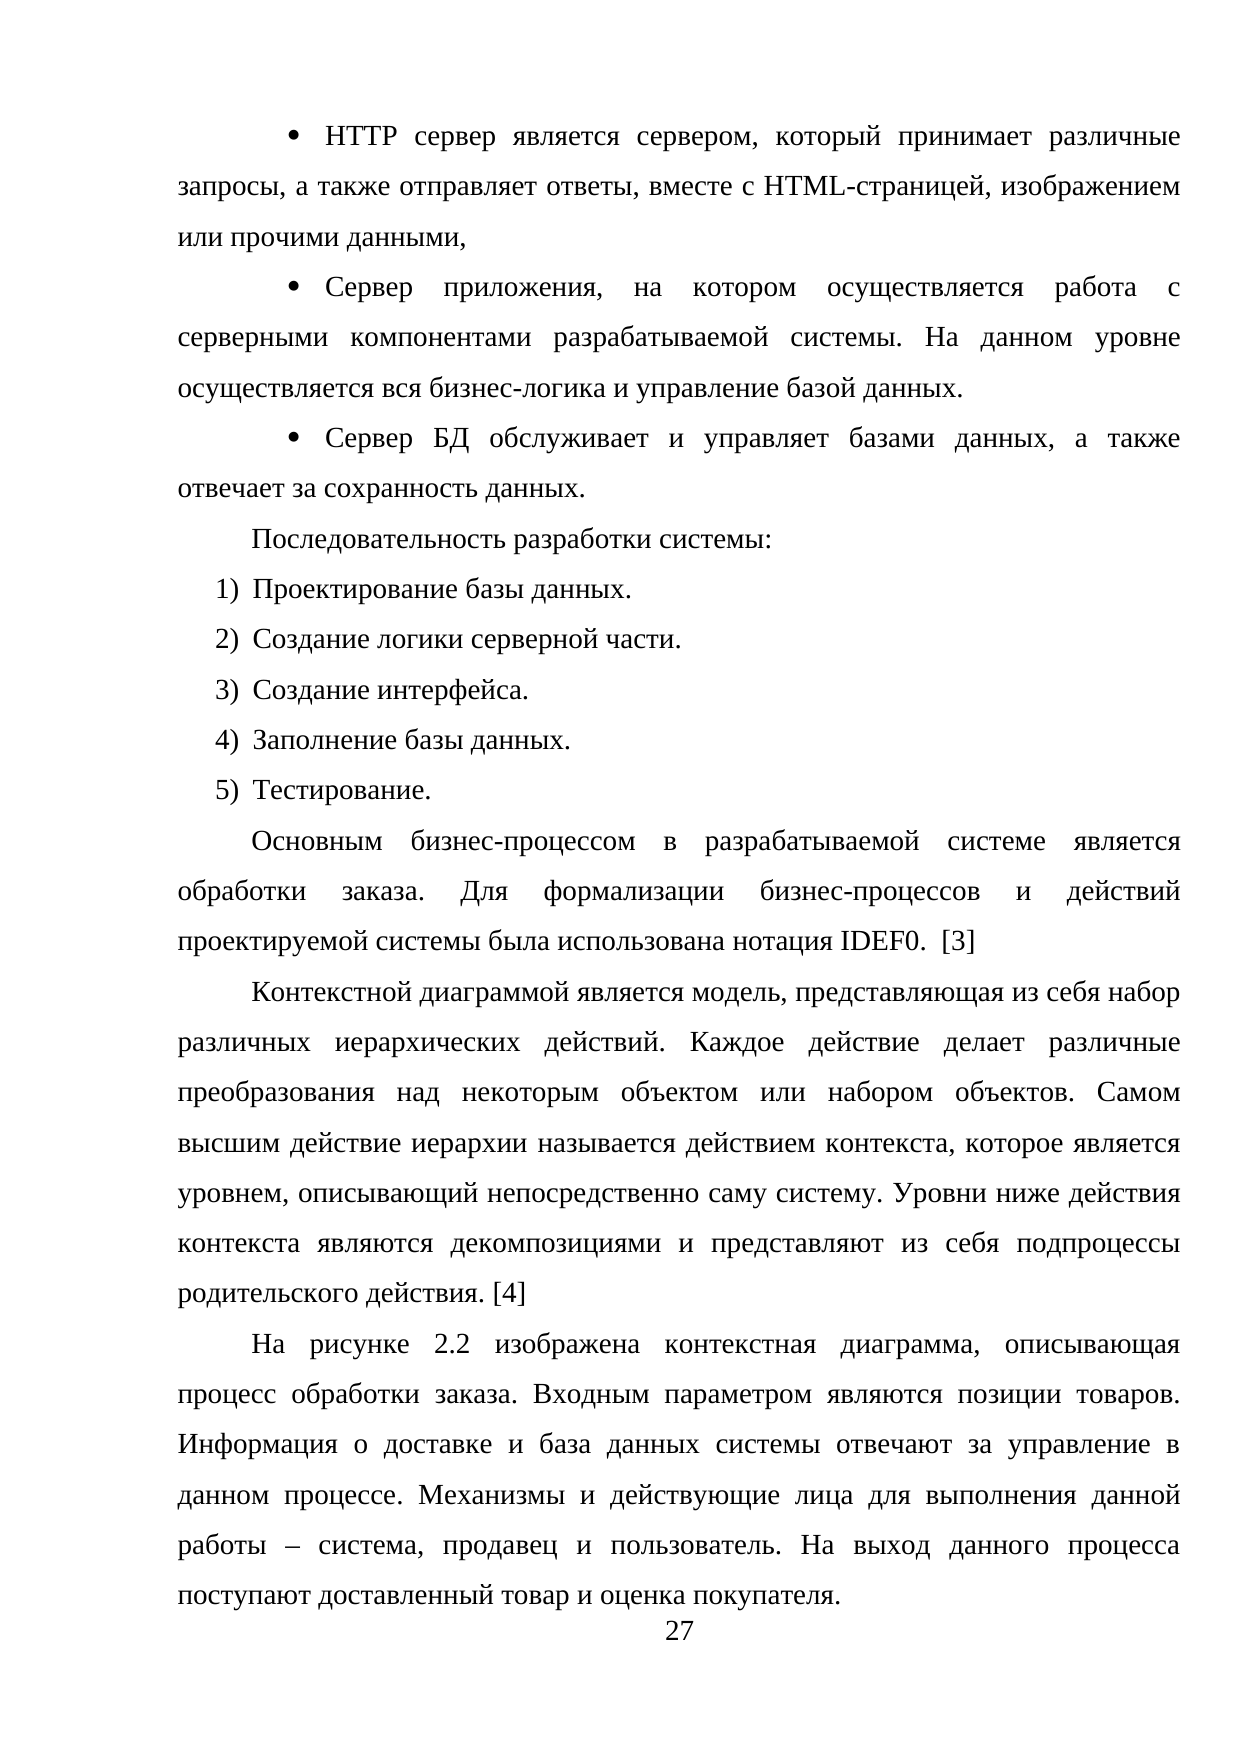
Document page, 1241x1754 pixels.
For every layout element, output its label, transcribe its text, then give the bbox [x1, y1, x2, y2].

text На рисунке 2.2 изображена контекстная диаграмма, описывающая процесс обработки заказа. Входным параметром являются позиции товаров. Информация о доставке и база данных системы отвечают за управление в данном процессе. Механизмы и действующие лица для выполнения данной работы – система, продавец и пользователь. На выход данного процесса поступают доставленный товар и оценка покупателя. [177, 1326, 1181, 1611]
text Контекстной диаграммой является модель, представляющая из себя набор различных иерархических действий. Каждое действие делает различные преобразования над некоторым объектом или набором объектов. Самом высшим действие иерархии называется действием контекста, которое является уровнем, описывающий непосредственно саму систему. Уровни ниже действия контекста являются декомпозициями и представляют из себя подпроцессы родительского действия. [4] [177, 974, 1181, 1309]
list Сервер приложения, на котором осуществляется работа с серверными компонентами разрабатываемой системы. На данном уровне осуществляется вся бизнес-логика и управление базой данных. [177, 269, 1181, 403]
list Создание интерфейса. [215, 672, 1181, 705]
text Основным бизнес-процессом в разрабатываемой системе является обработки заказа. Для формализации бизнес-процессов и действий проектируемой системы была использована нотация IDEF0. [3] [177, 823, 1181, 957]
list Заполнение базы данных. [215, 722, 1181, 756]
list Создание логики серверной части. [215, 622, 1181, 655]
list Проектирование базы данных. [215, 571, 1181, 605]
text Последовательность разработки системы: [177, 521, 1181, 554]
list Сервер БД обслуживает и управляет базами данных, а также отвечает за сохранность данных. [177, 420, 1181, 504]
list HTTP сервер является сервером, который принимает различные запросы, а также отправляет ответы, вместе с HTML-страницей, изображением или прочими данными, [177, 118, 1181, 252]
list Тестирование. [215, 772, 1181, 806]
